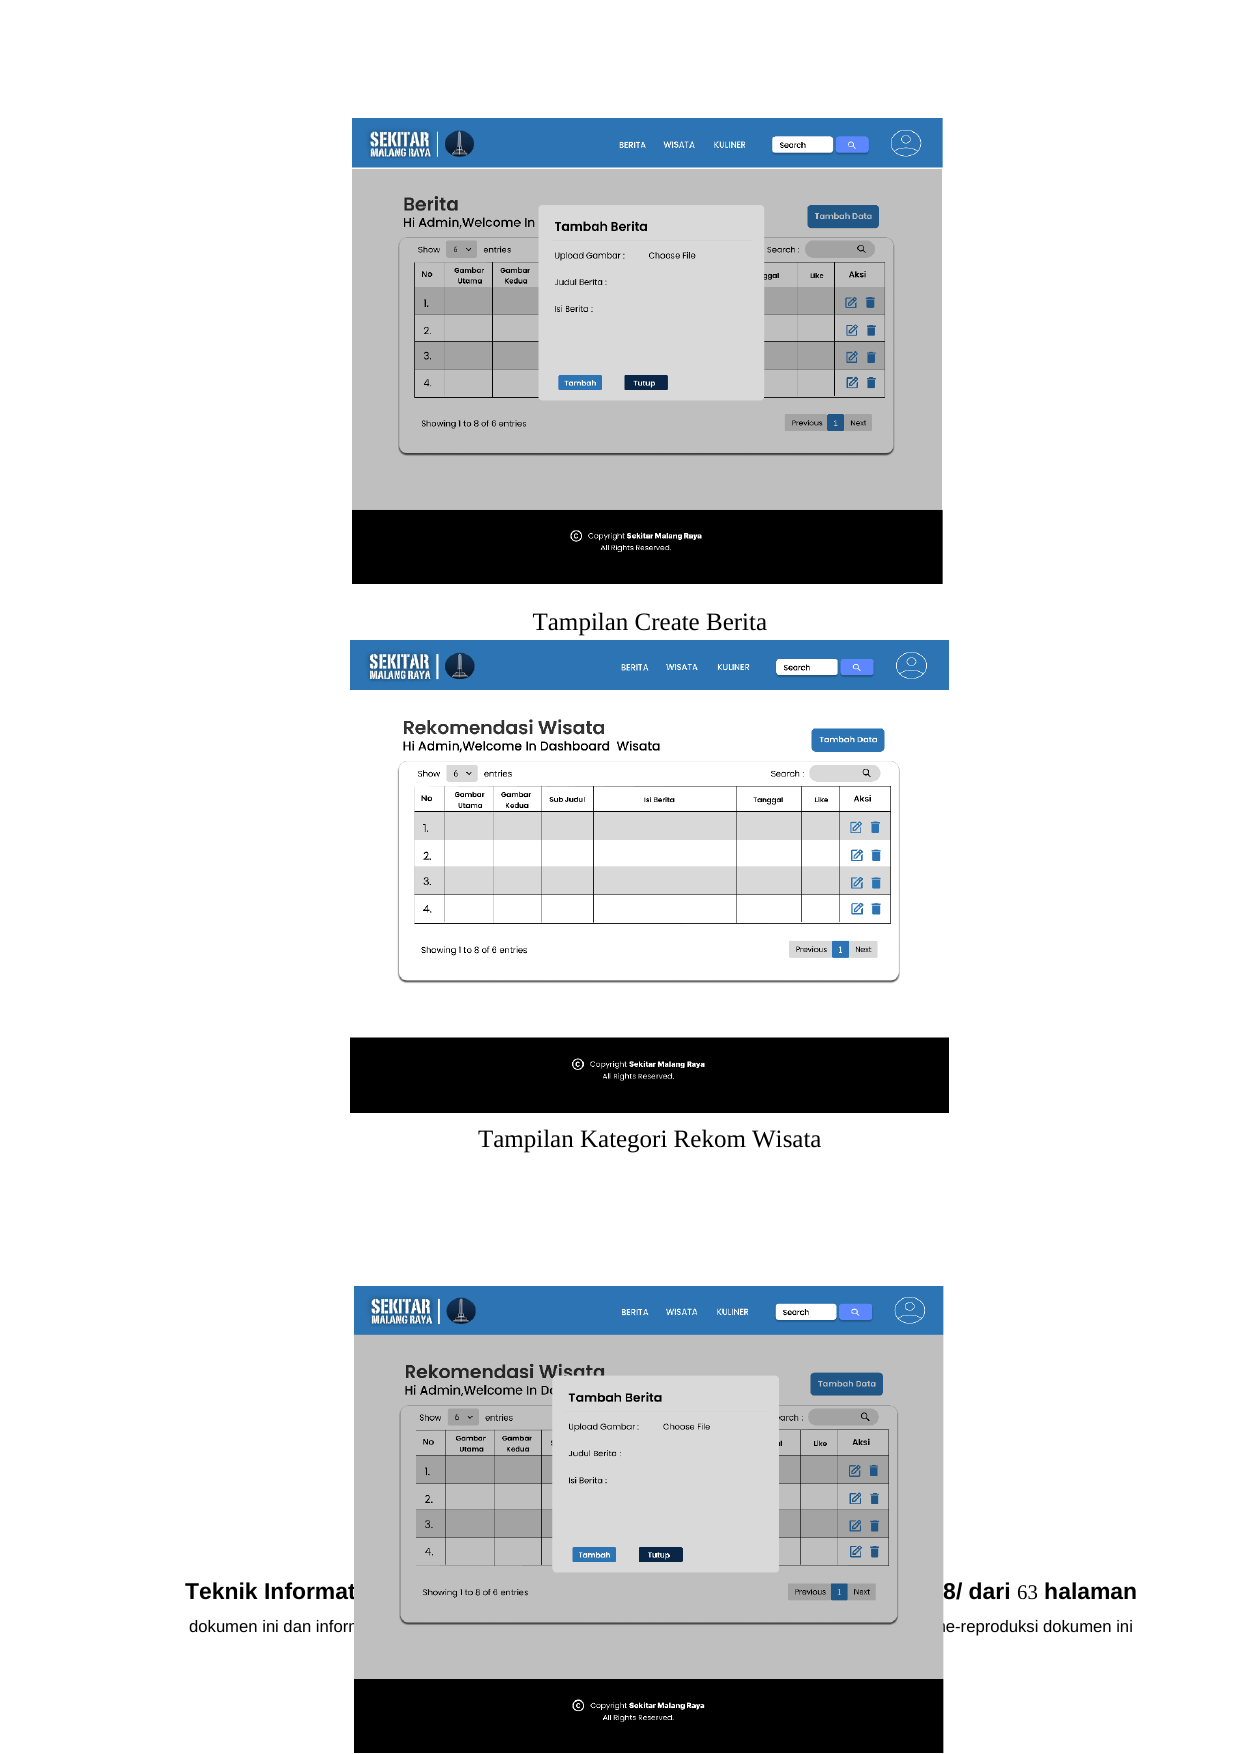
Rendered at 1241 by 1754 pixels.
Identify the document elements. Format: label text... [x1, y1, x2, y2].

text Tampilan Kategori Rekom Wisata [177, 1124, 1122, 1153]
picture [352, 118, 943, 584]
text Tampilan Create Berita [177, 607, 1122, 636]
picture [352, 1286, 944, 1752]
picture [350, 640, 949, 1113]
